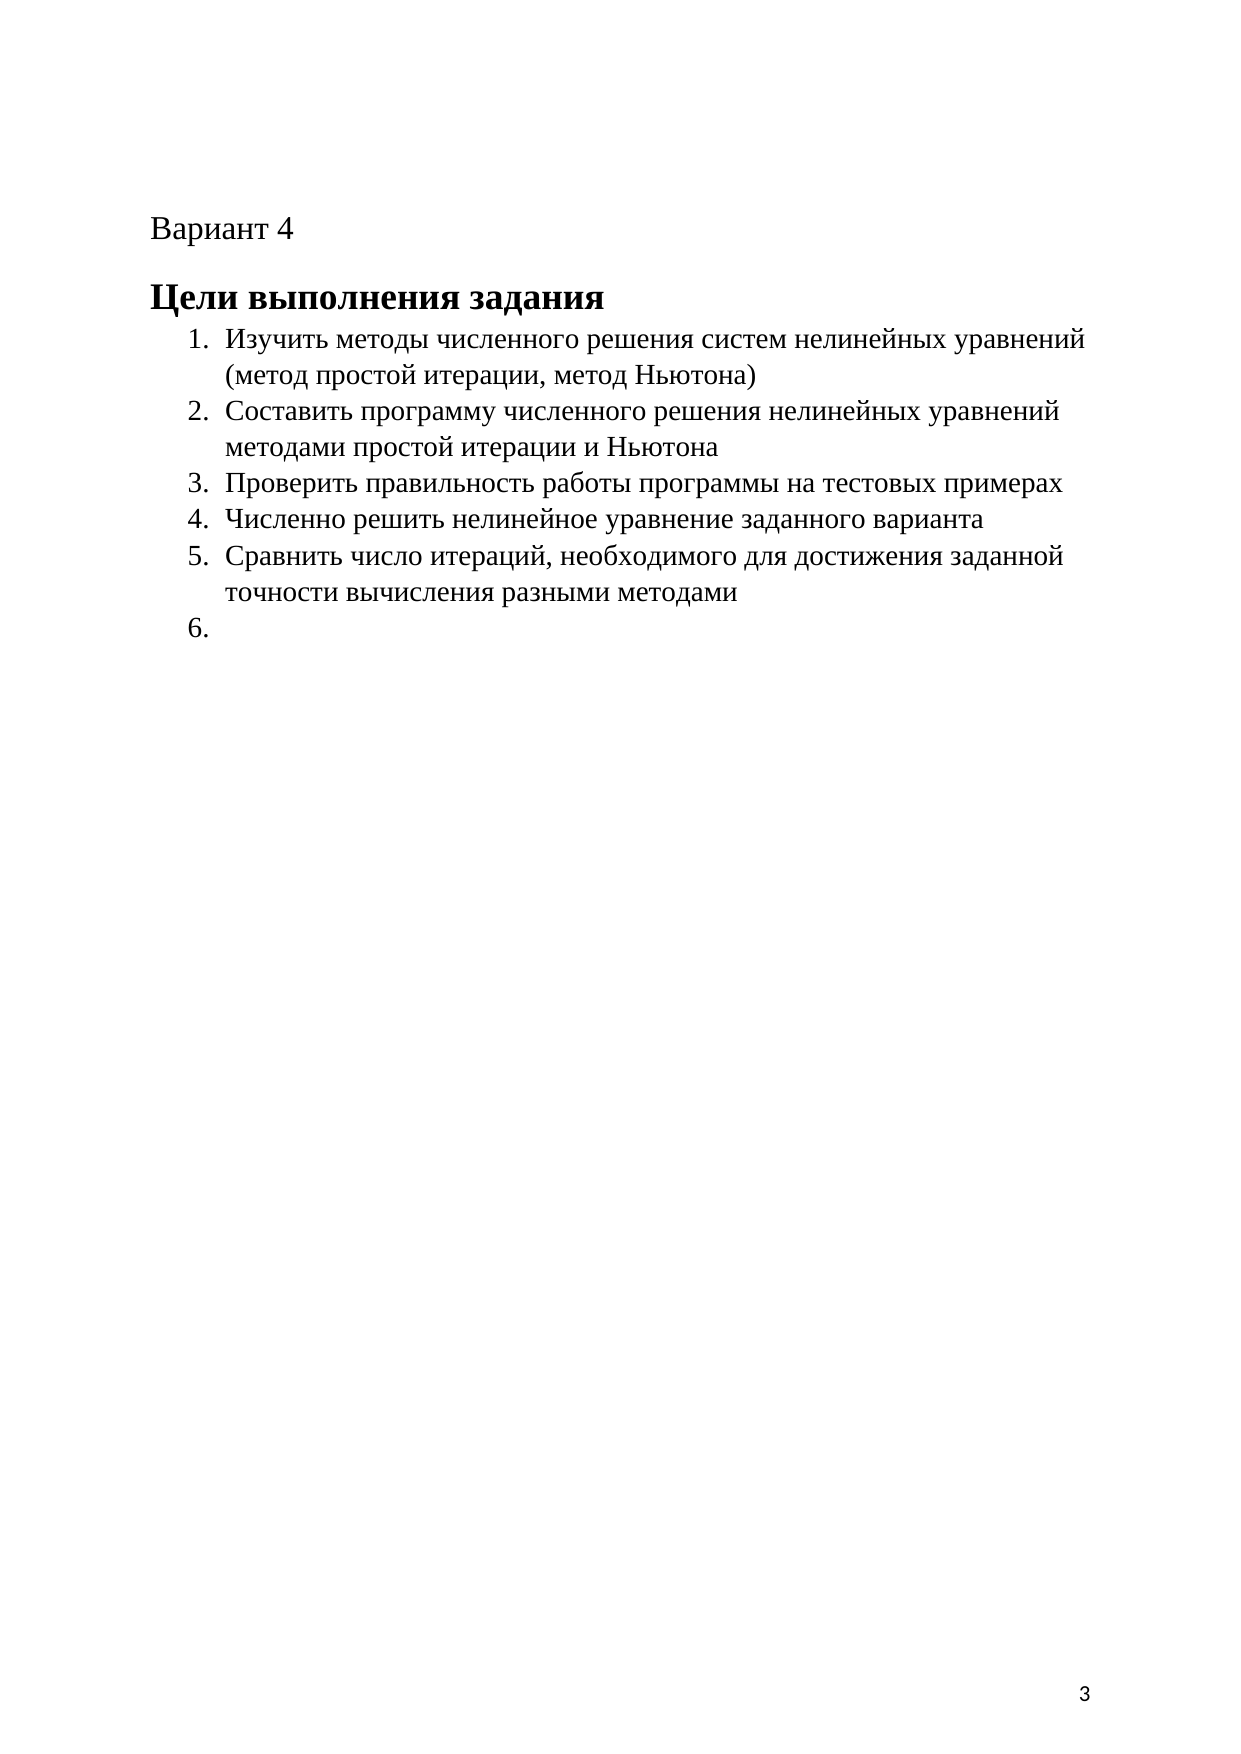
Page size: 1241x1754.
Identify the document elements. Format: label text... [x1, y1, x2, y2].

list Сравнить число итераций, необходимого для достижения заданной точности вычисления разными методами [187, 538, 1090, 607]
list Составить программу численного решения нелинейных уравнений методами простой итерации и Ньютона [187, 393, 1090, 463]
text Вариант 4 [150, 208, 1090, 246]
subtitle Цели выполнения задания [150, 274, 1090, 317]
list Изучить методы численного решения систем нелинейных уравнений (метод простой итерации, метод Ньютона) [187, 321, 1090, 391]
list Численно решить нелинейное уравнение заданного варианта [187, 502, 1090, 535]
list Проверить правильность работы программы на тестовых примерах [187, 466, 1090, 499]
